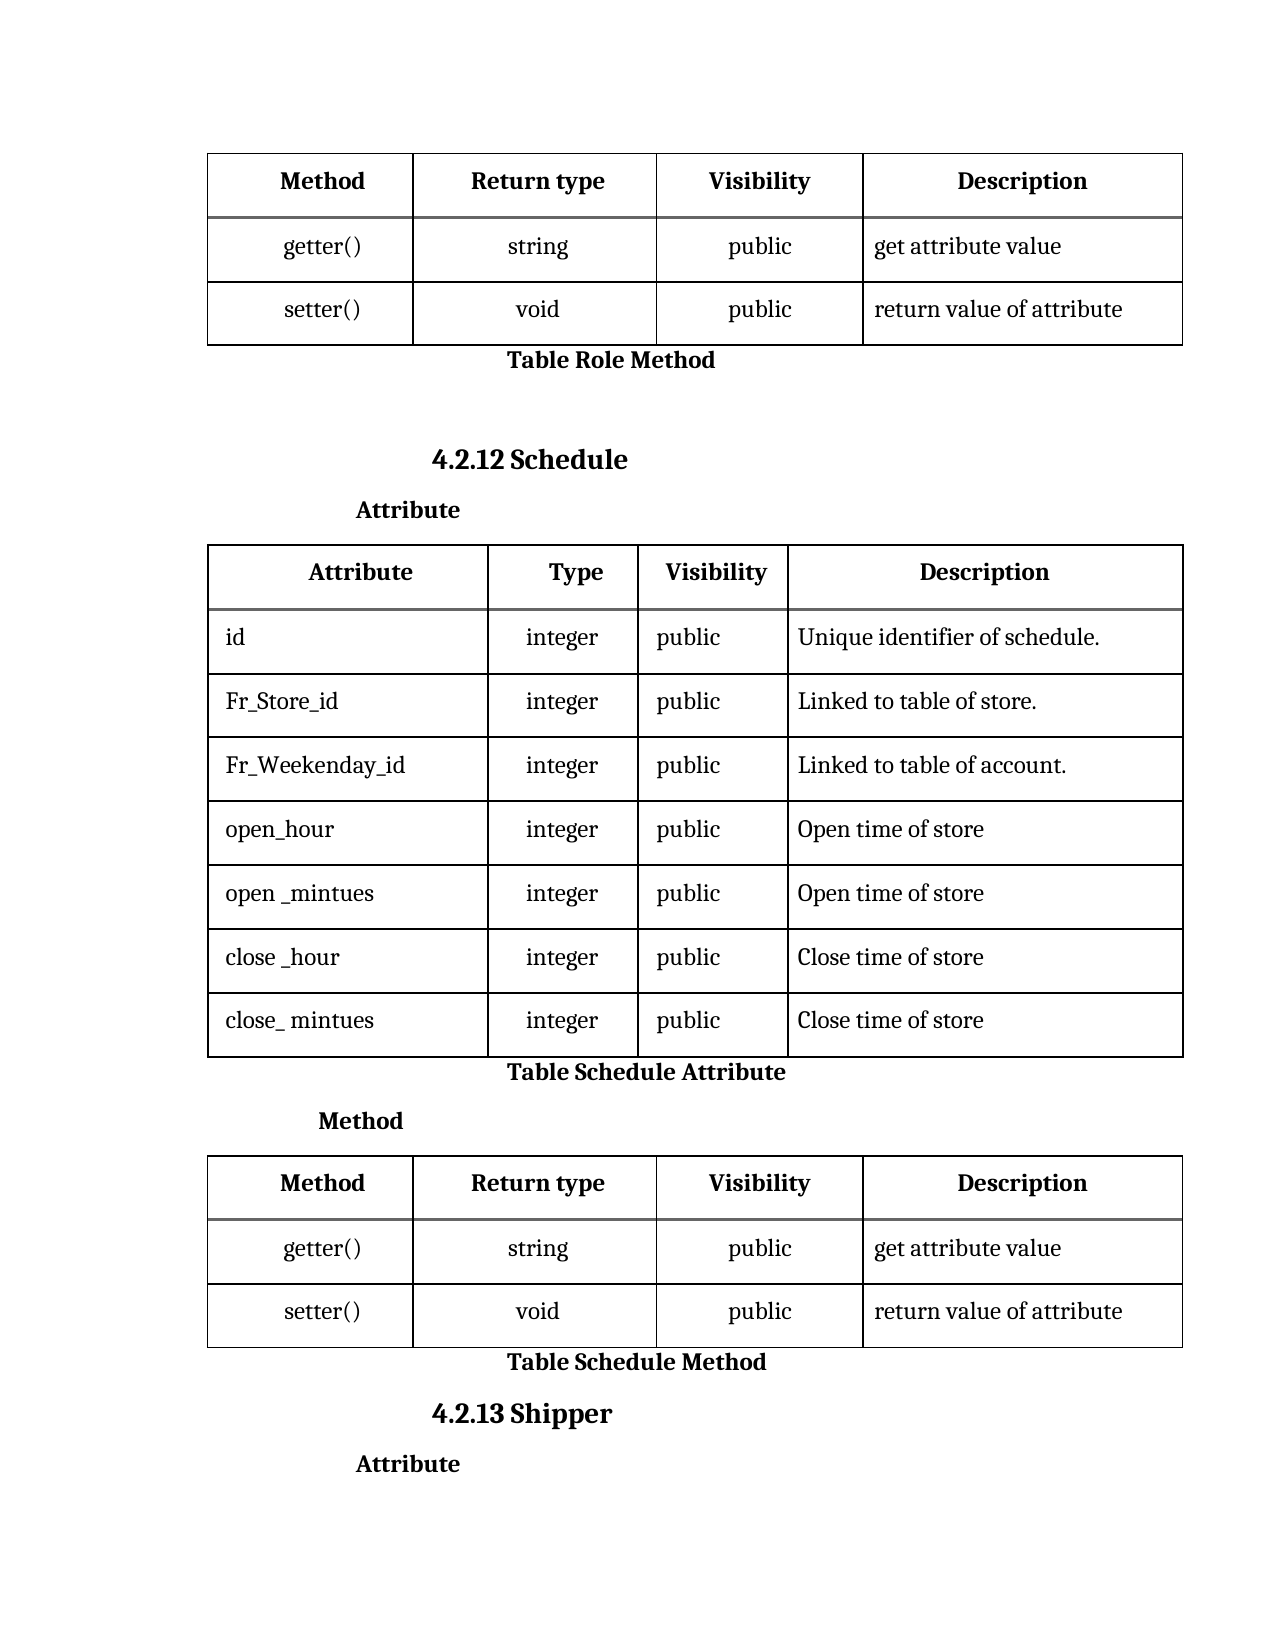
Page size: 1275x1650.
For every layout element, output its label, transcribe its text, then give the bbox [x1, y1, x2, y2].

table_cell public [639, 611, 787, 672]
table_cell Close time of store [789, 994, 1182, 1056]
table_cell public [639, 866, 787, 928]
table_cell public [639, 802, 787, 864]
table_cell public [657, 283, 862, 344]
table_cell getter() [208, 1221, 412, 1283]
table_cell Open time of store [789, 866, 1182, 928]
table_cell open_hour [209, 802, 487, 864]
table_cell void [414, 1285, 656, 1346]
table_header Type [489, 546, 637, 607]
table_header Description [789, 546, 1182, 607]
table_cell integer [489, 994, 637, 1056]
table_cell Fr_Store_id [209, 675, 487, 736]
table_cell Linked to table of account. [789, 738, 1182, 800]
table_cell return value of attribute [864, 283, 1182, 344]
table_header Method [208, 1157, 412, 1218]
list Attribute [282, 1450, 1157, 1479]
table_cell getter() [208, 219, 412, 281]
table_header Visibility [639, 546, 787, 607]
table_cell integer [489, 930, 637, 992]
text Table Schedule Method [432, 1348, 1157, 1377]
table_cell Close time of store [789, 930, 1182, 992]
table_header Return type [414, 1157, 656, 1218]
table_header Attribute [209, 546, 487, 607]
table_header Description [864, 1157, 1182, 1218]
table_cell setter() [208, 283, 412, 344]
table_header Method [208, 154, 412, 216]
table_cell id [209, 611, 487, 672]
table_cell setter() [208, 1285, 412, 1346]
table_cell Unique identifier of schedule. [789, 611, 1182, 672]
table_cell public [639, 994, 787, 1056]
subtitle 4.2.13 Shipper [207, 1398, 1157, 1431]
table_cell integer [489, 738, 637, 800]
text Method [244, 1107, 1157, 1136]
table_cell close_ mintues [209, 994, 487, 1056]
table_cell open _mintues [209, 866, 487, 928]
table_cell public [657, 219, 862, 281]
subtitle 4.2.12 Schedule [207, 443, 1157, 477]
table_cell get attribute value [864, 1221, 1182, 1283]
list Attribute [282, 496, 1157, 525]
table_cell public [657, 1285, 862, 1346]
table_cell integer [489, 675, 637, 736]
table_cell string [414, 1221, 656, 1283]
table_cell void [414, 283, 656, 344]
table_cell get attribute value [864, 219, 1182, 281]
table_cell Linked to table of store. [789, 675, 1182, 736]
table_header Return type [414, 154, 656, 216]
table_header Visibility [657, 1157, 862, 1218]
table_cell integer [489, 611, 637, 672]
table_cell return value of attribute [864, 1285, 1182, 1346]
table_cell Fr_Weekenday_id [209, 738, 487, 800]
table_cell public [639, 738, 787, 800]
table_cell close _hour [209, 930, 487, 992]
table_header Description [864, 154, 1182, 216]
table_cell public [639, 930, 787, 992]
table_cell public [639, 675, 787, 736]
table_cell public [657, 1221, 862, 1283]
table_cell Open time of store [789, 802, 1182, 864]
table_cell string [414, 219, 656, 281]
text Table Schedule Attribute [432, 1058, 1157, 1086]
table_cell integer [489, 866, 637, 928]
table_header Visibility [657, 154, 862, 216]
text Table Role Method [432, 346, 1157, 374]
table_cell integer [489, 802, 637, 864]
